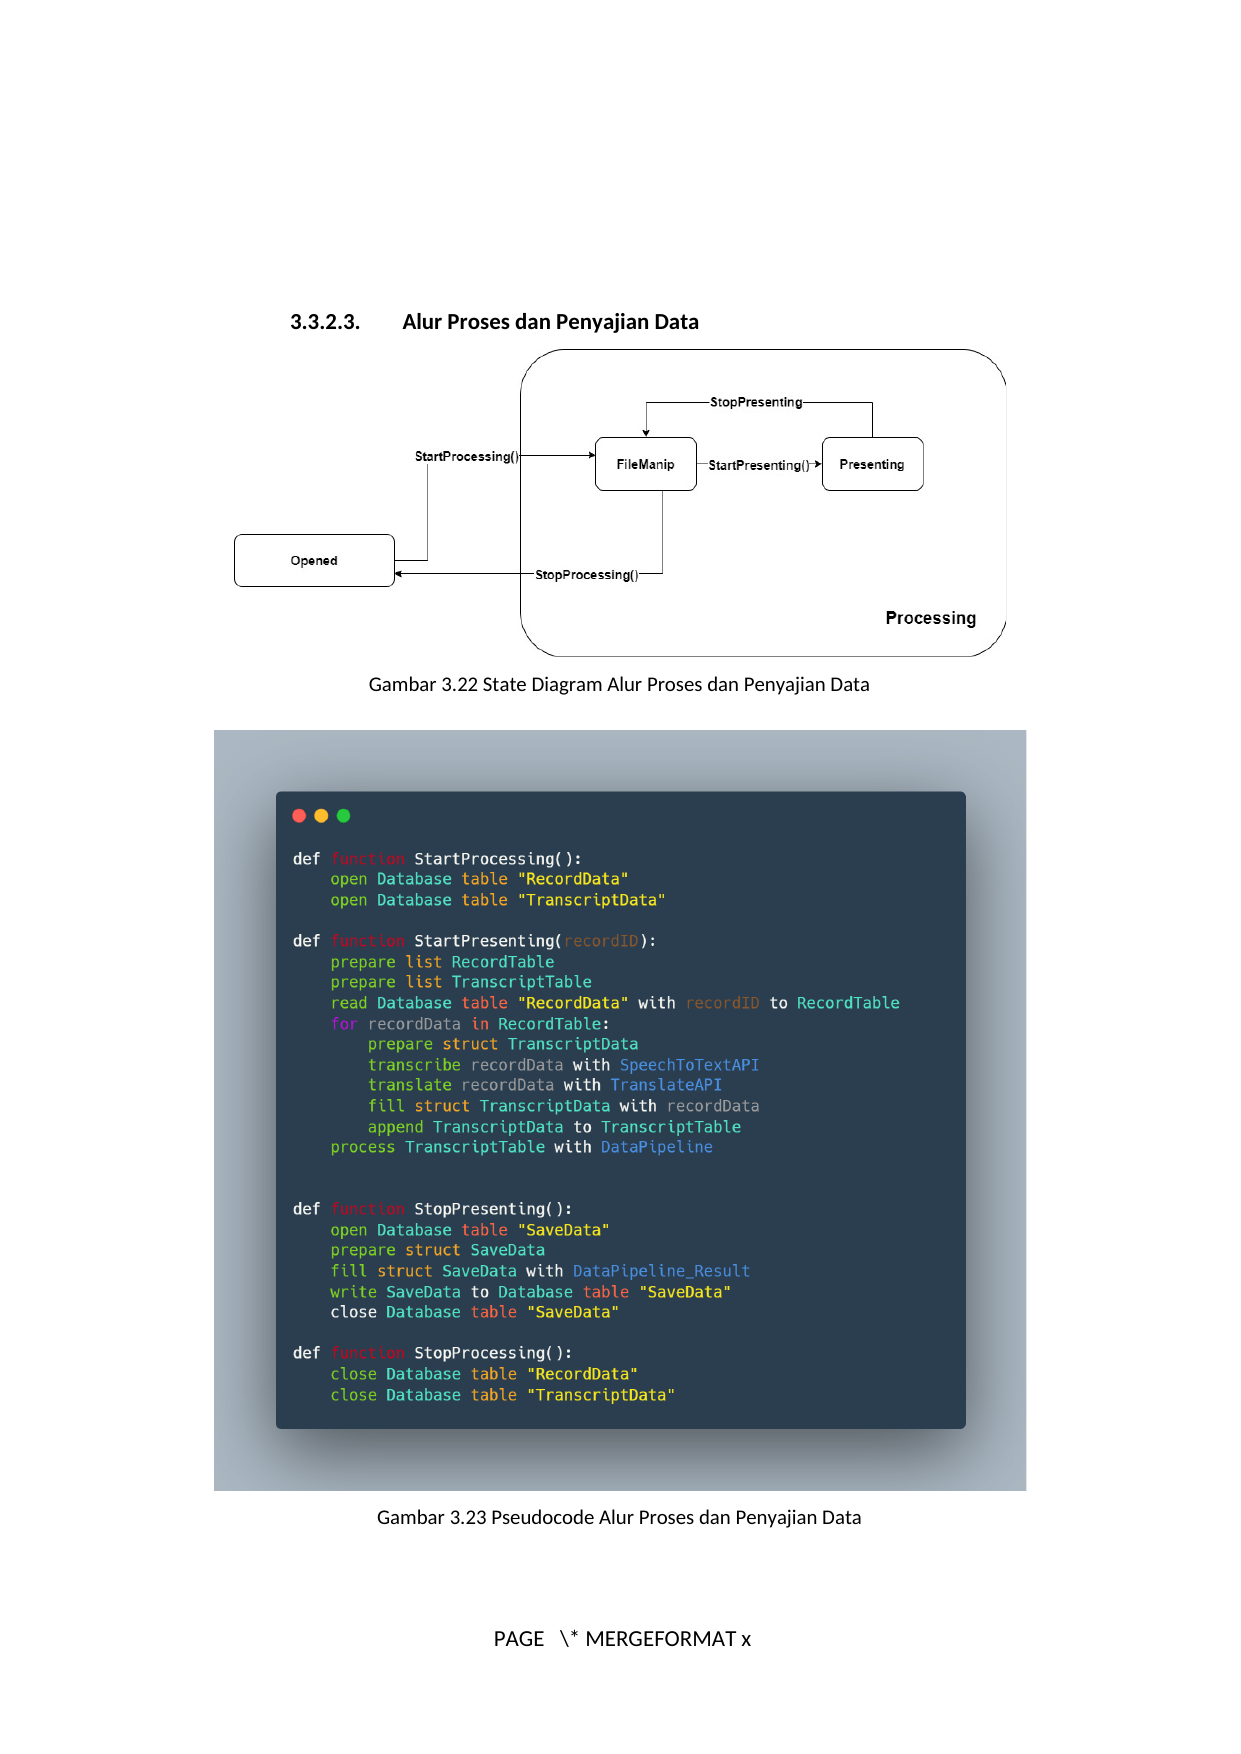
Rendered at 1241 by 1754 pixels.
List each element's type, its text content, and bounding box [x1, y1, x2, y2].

picture [213, 730, 1027, 1491]
picture [234, 349, 1007, 657]
subtitle Alur Proses dan Penyajian Data [290, 307, 1063, 335]
